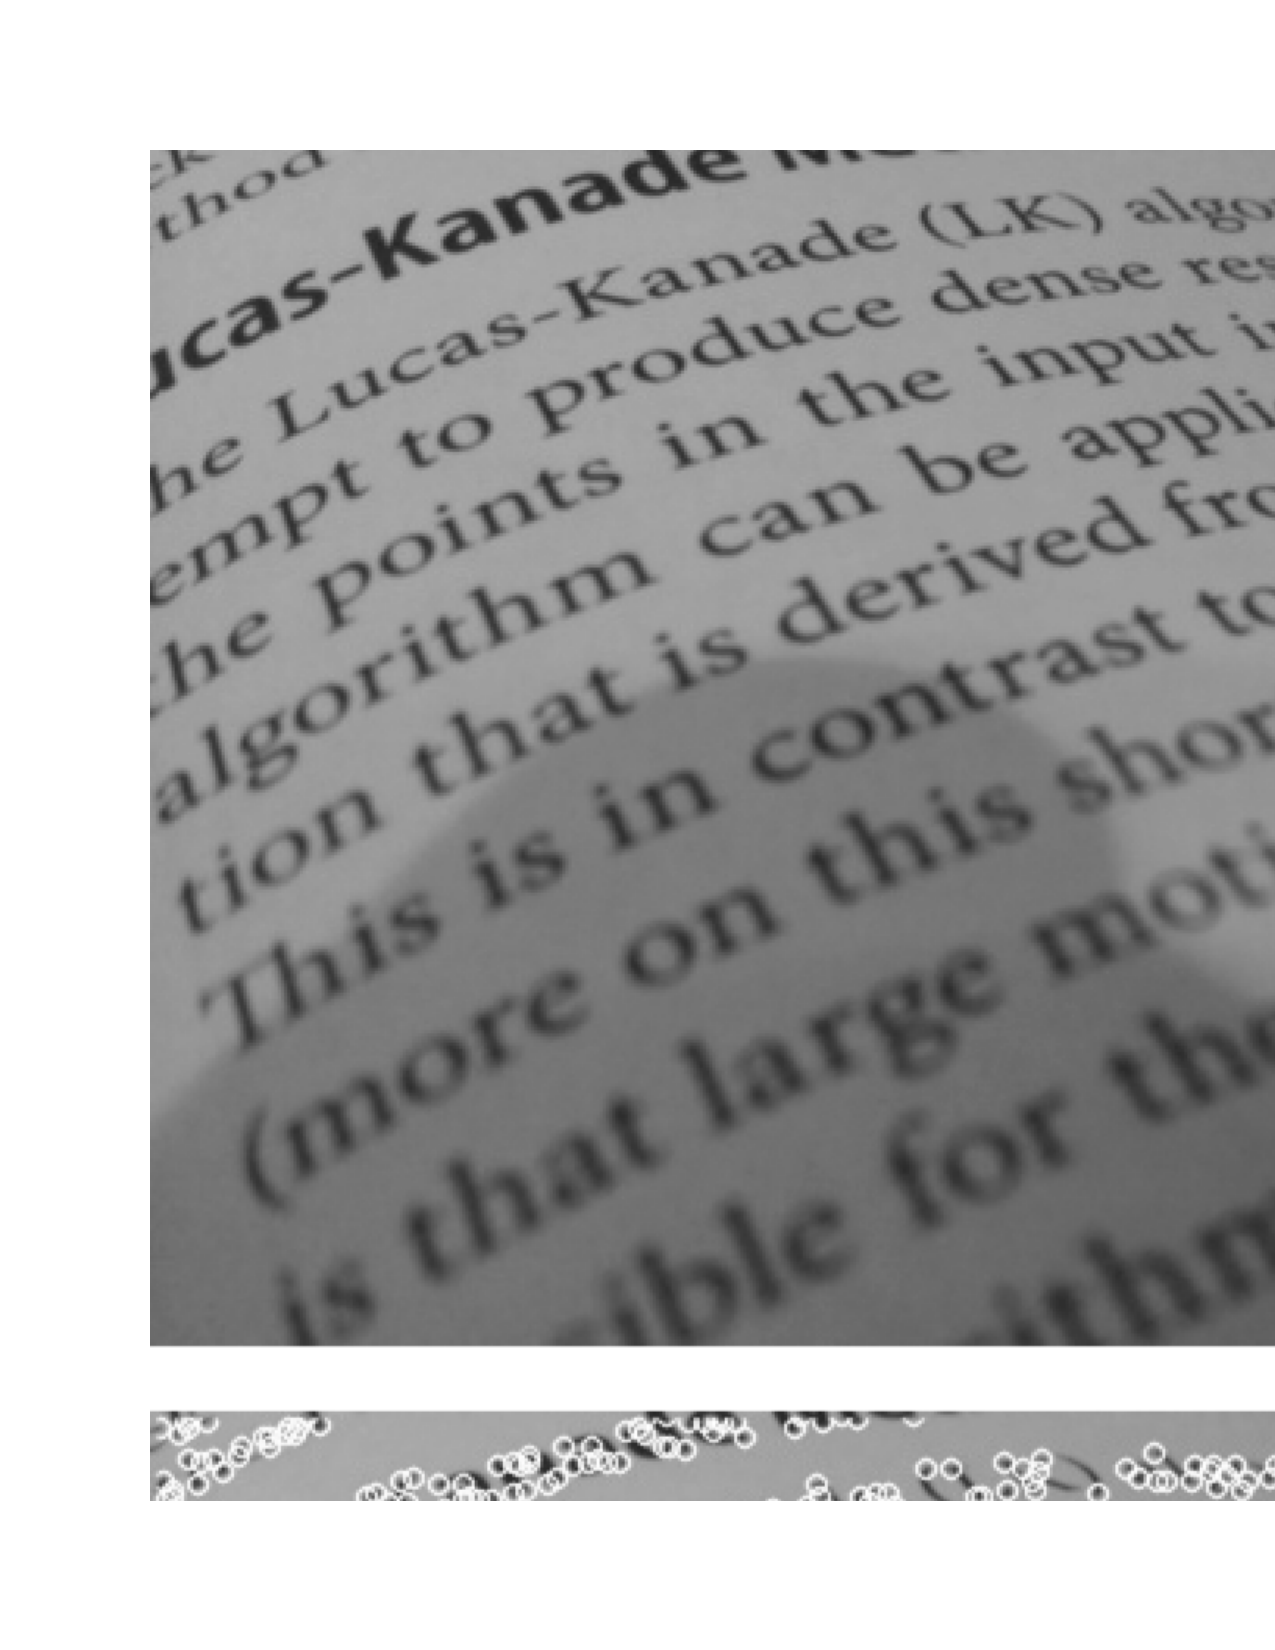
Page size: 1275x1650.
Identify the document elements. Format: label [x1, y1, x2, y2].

picture [150, 150, 1275, 1501]
